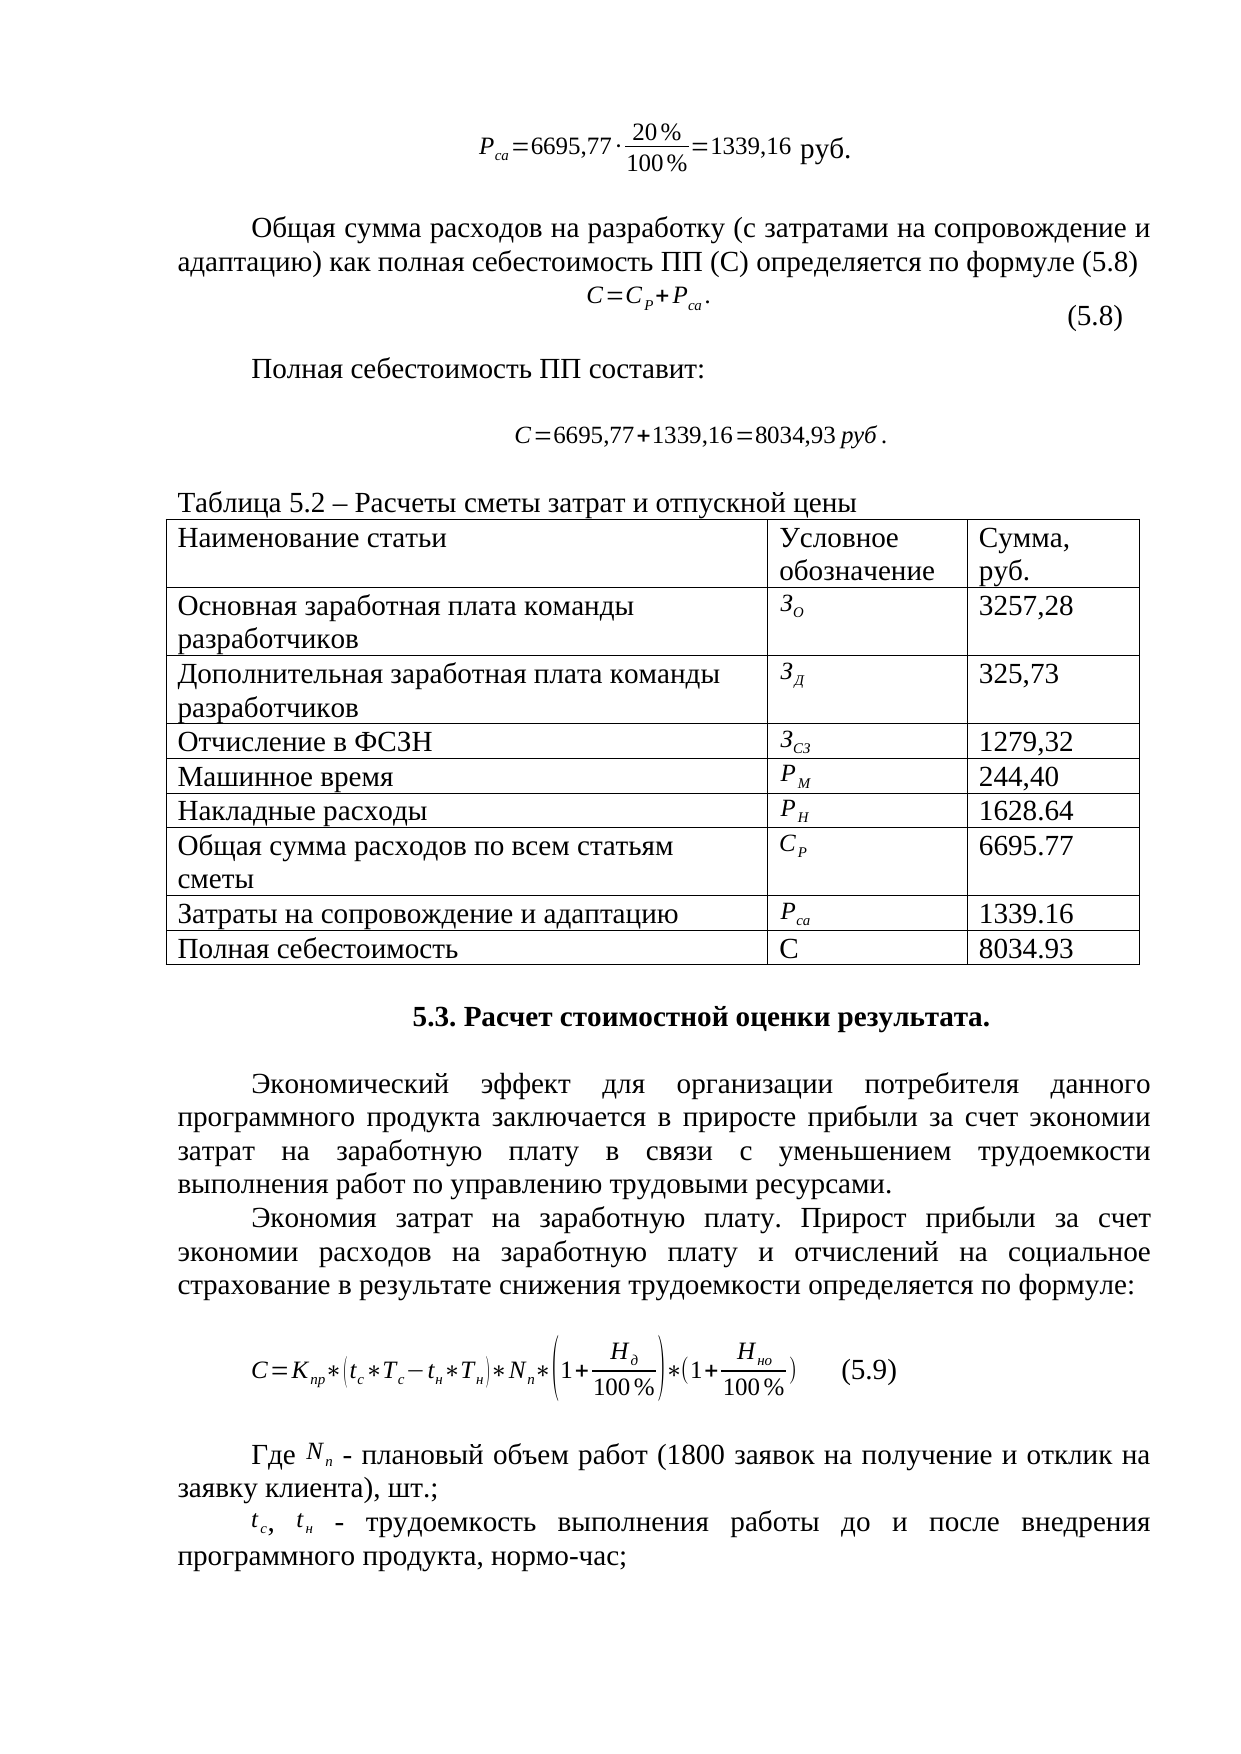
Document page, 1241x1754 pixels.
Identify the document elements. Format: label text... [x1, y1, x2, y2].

table_cell 8034.93 [968, 931, 1139, 964]
table_cell [768, 759, 967, 792]
table_cell 1628.64 [968, 794, 1139, 827]
table_cell 1339.16 [968, 896, 1139, 930]
table_cell Машинное время [167, 759, 767, 792]
table_cell Общая сумма расходов по всем статьям сметы [167, 828, 767, 895]
table_cell 3257,28 [968, 588, 1139, 655]
table_cell [768, 724, 967, 758]
table_cell [768, 588, 967, 655]
table_cell 244,40 [968, 759, 1139, 792]
table_header Наименование статьи [167, 520, 767, 587]
text , - трудоемкость выполнения работы до и после внедрения программного продукта, нормо-час; [177, 1504, 1152, 1571]
table_cell С [768, 931, 967, 964]
table_cell Затраты на сопровождение и адаптацию [167, 896, 767, 930]
table_cell Отчисление в ФСЗН [167, 724, 767, 758]
table_cell [768, 896, 967, 930]
table_cell 6695.77 [968, 828, 1139, 895]
table_cell Дополнительная заработная плата команды разработчиков [167, 656, 767, 723]
table_cell Накладные расходы [167, 794, 767, 827]
text (5.9) [177, 1334, 1152, 1403]
table_cell [768, 794, 967, 827]
table_header Сумма, руб. [968, 520, 1139, 587]
table_cell [768, 828, 967, 895]
text 5.3. Расчет стоимостной оценки результата. [177, 999, 1152, 1032]
table_cell 1279,32 [968, 724, 1139, 758]
table_cell [768, 656, 967, 723]
table_header [166, 278, 1056, 351]
table_cell 325,73 [968, 656, 1139, 723]
text Общая сумма расходов на разработку (с затратами на сопровождение и адаптацию) как полная себестоимость ПП (С) определяется по формуле (5.8) [177, 211, 1152, 278]
text Таблица 5.2 – Расчеты сметы затрат и отпускной цены [177, 485, 1152, 519]
table_header Условное обозначение [768, 520, 967, 587]
text Экономия затрат на заработную плату. Прирост прибыли за счет экономии расходов на заработную плату и отчислений на социальное страхование в результате снижения трудоемкости определяется по формуле: [177, 1200, 1152, 1301]
text Полная себестоимость ПП составит: [177, 351, 1152, 385]
table_cell Полная себестоимость [167, 931, 767, 964]
text руб. [177, 118, 1152, 177]
table_cell Основная заработная плата команды разработчиков [167, 588, 767, 655]
text Экономический эффект для организации потребителя данного программного продукта заключается в приросте прибыли за счет экономии затрат на заработную плату в связи с уменьшением трудоемкости выполнения работ по управлению трудовыми ресурсами. [177, 1066, 1152, 1200]
table_header (5.8) [1056, 278, 1140, 351]
text Где - плановый объем работ (1800 заявок на получение и отклик на заявку клиента), шт.; [177, 1437, 1152, 1504]
